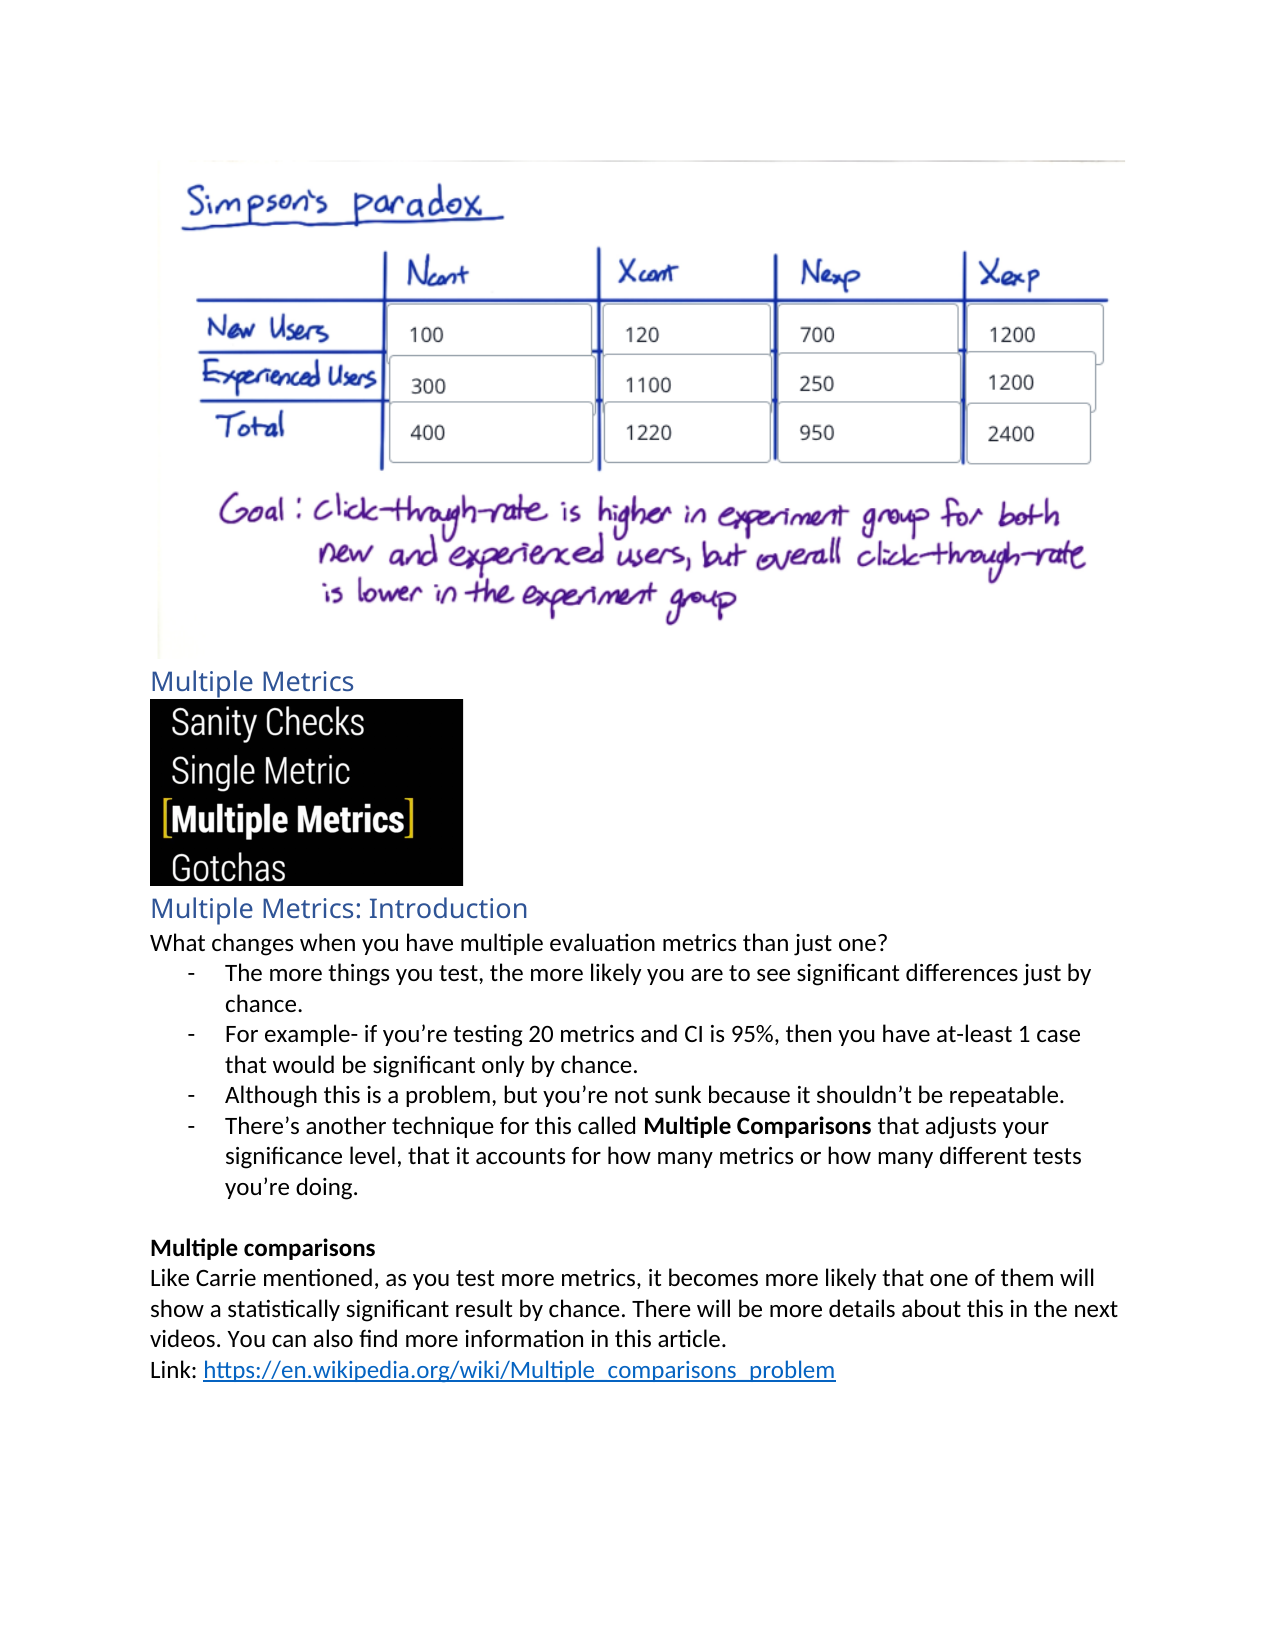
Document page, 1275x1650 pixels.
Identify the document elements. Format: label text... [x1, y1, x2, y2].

list Although this is a problem, but you’re not sunk because it shouldn’t be repeatable. [187, 1079, 1125, 1110]
picture [150, 150, 1125, 659]
subtitle Multiple Metrics [150, 663, 1125, 700]
list There’s another technique for this called Multiple Comparisons that adjusts your significance level, that it accounts for how many metrics or how many different tests you’re doing. [187, 1110, 1125, 1201]
text Like Carrie mentioned, as you test more metrics, it becomes more likely that one of them will show a statistically significant result by chance. There will be more details about this in the next videos. You can also find more information in this article. [150, 1262, 1125, 1354]
list The more things you test, the more likely you are to see significant differences just by chance. [187, 957, 1125, 1018]
subtitle Multiple Metrics: Introduction [150, 890, 1125, 927]
text Link: https://en.wikipedia.org/wiki/Multiple_comparisons_problem [150, 1354, 1125, 1384]
picture [150, 699, 464, 886]
text What changes when you have multiple evaluation metrics than just one? [150, 927, 1125, 957]
list For example- if you’re testing 20 metrics and CI is 95%, then you have at-least 1 case that would be significant only by chance. [187, 1018, 1125, 1079]
text Multiple comparisons [150, 1232, 1125, 1262]
